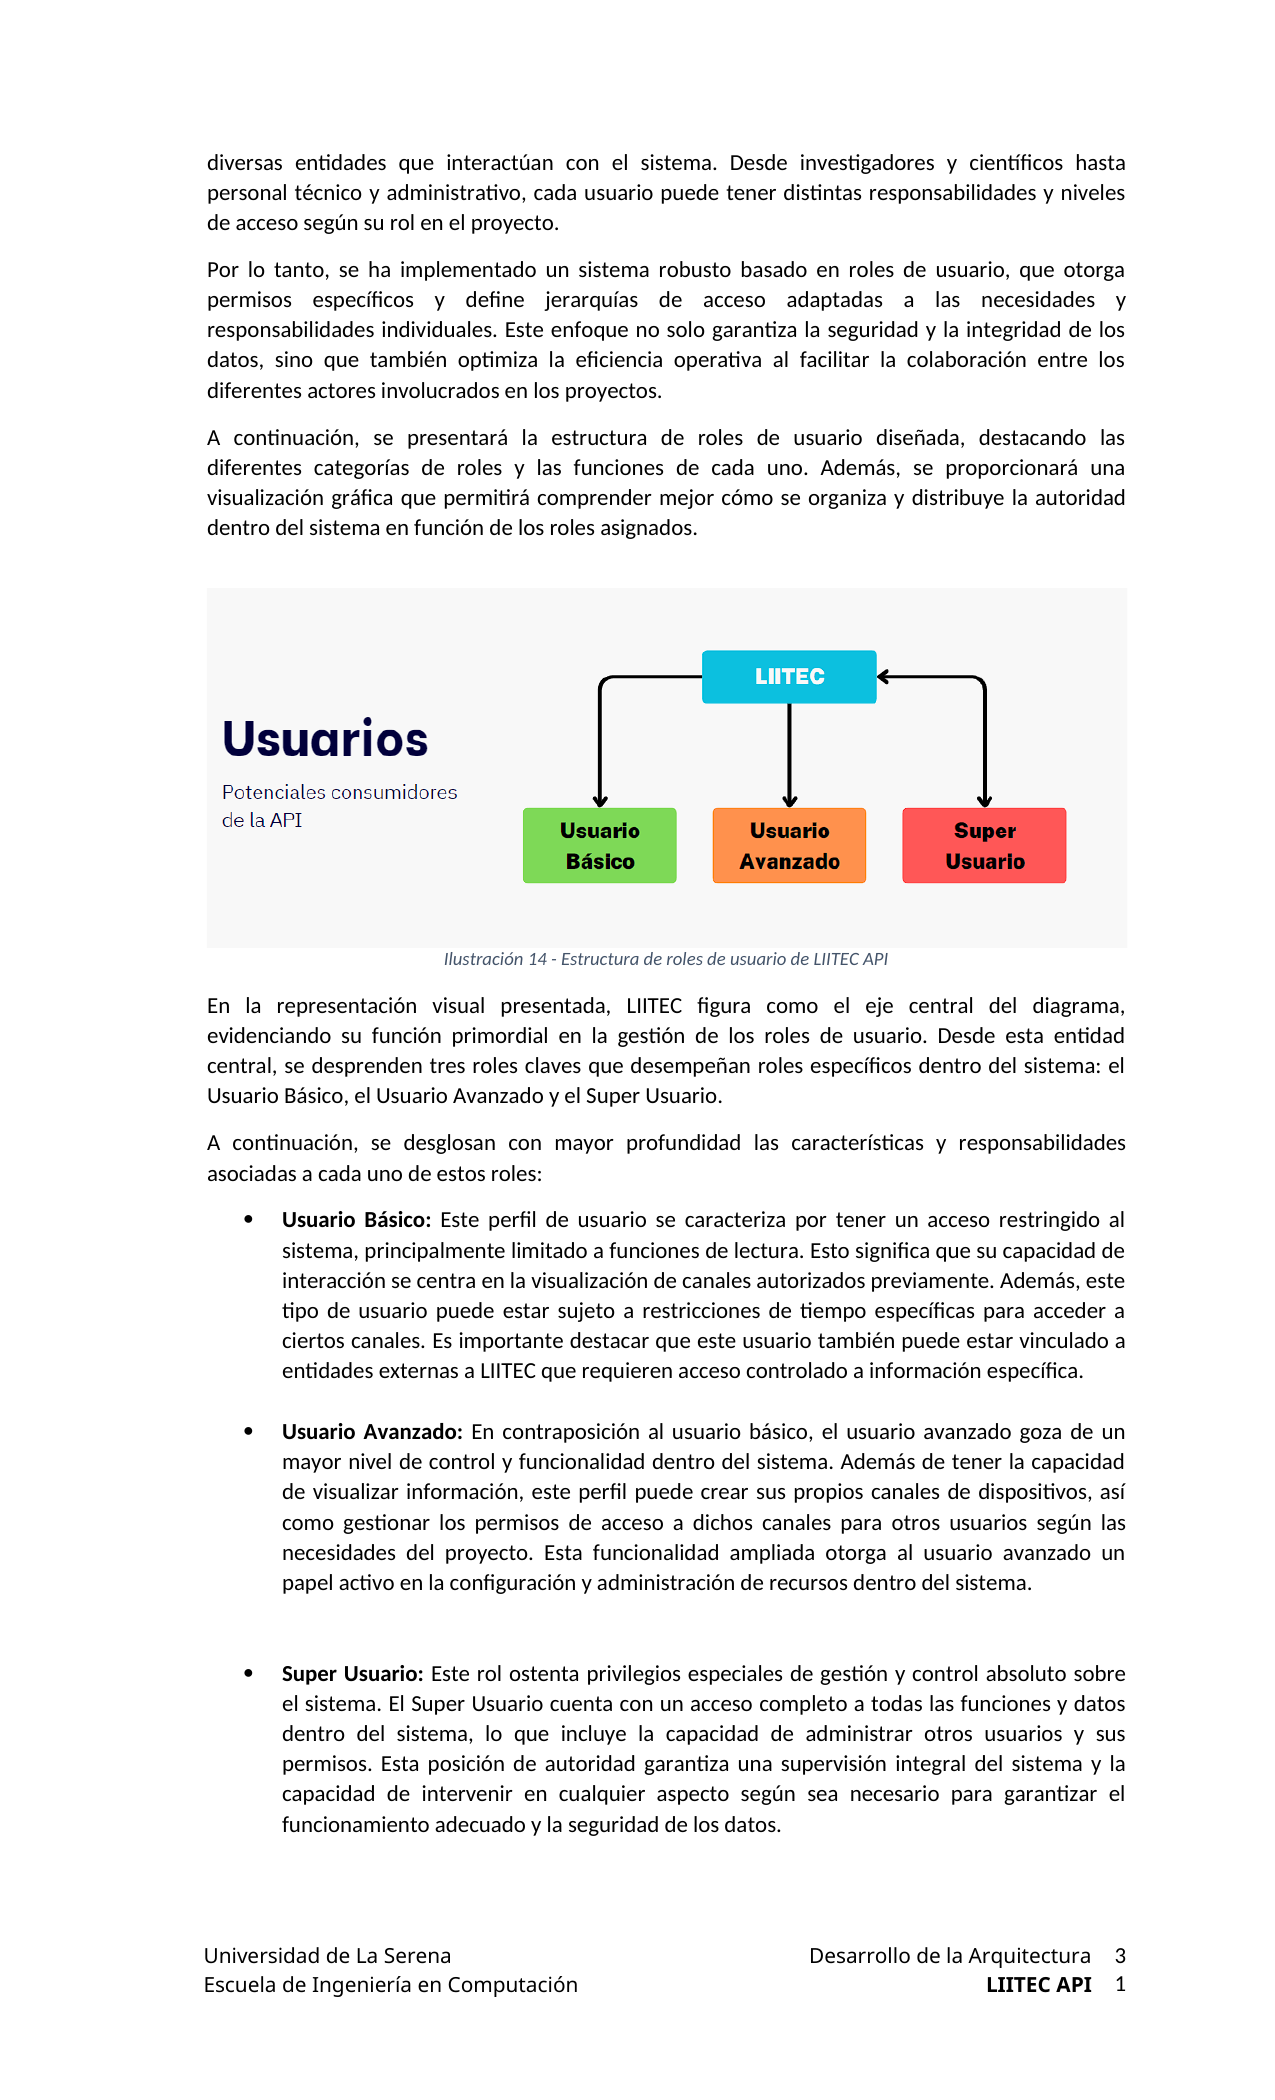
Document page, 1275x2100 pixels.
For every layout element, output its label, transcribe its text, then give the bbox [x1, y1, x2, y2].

list Usuario Básico: Este perfil de usuario se caracteriza por tener un acceso restringido al sistema, principalmente limitado a funciones de lectura. Esto significa que su capacidad de interacción se centra en la visualización de canales autorizados previamente. Además, este tipo de usuario puede estar sujeto a restricciones de tiempo específicas para acceder a ciertos canales. Es importante destacar que este usuario también puede estar vinculado a entidades externas a LIITEC que requieren acceso controlado a información específica. [244, 1206, 1127, 1384]
text A continuación, se desglosan con mayor profundidad las características y responsabilidades asociadas a cada uno de estos roles: [207, 1128, 1127, 1187]
list Super Usuario: Este rol ostenta privilegios especiales de gestión y control absoluto sobre el sistema. El Super Usuario cuenta con un acceso completo a todas las funciones y datos dentro del sistema, lo que incluye la capacidad de administrar otros usuarios y sus permisos. Esta posición de autoridad garantiza una supervisión integral del sistema y la capacidad de intervenir en cualquier aspecto según sea necesario para garantizar el funcionamiento adecuado y la seguridad de los datos. [244, 1659, 1127, 1838]
text diversas entidades que interactúan con el sistema. Desde investigadores y científicos hasta personal técnico y administrativo, cada usuario puede tener distintas responsabilidades y niveles de acceso según su rol en el proyecto. [207, 148, 1127, 236]
text A continuación, se presentará la estructura de roles de usuario diseñada, destacando las diferentes categorías de roles y las funciones de cada uno. Además, se proporcionará una visualización gráfica que permitirá comprender mejor cómo se organiza y distribuye la autoridad dentro del sistema en función de los roles asignados. [207, 423, 1127, 541]
picture [206, 588, 1128, 948]
list Usuario Avanzado: En contraposición al usuario básico, el usuario avanzado goza de un mayor nivel de control y funcionalidad dentro del sistema. Además de tener la capacidad de visualizar información, este perfil puede crear sus propios canales de dispositivos, así como gestionar los permisos de acceso a dichos canales para otros usuarios según las necesidades del proyecto. Esta funcionalidad ampliada otorga al usuario avanzado un papel activo en la configuración y administración de recursos dentro del sistema. [244, 1417, 1127, 1596]
text Por lo tanto, se ha implementado un sistema robusto basado en roles de usuario, que otorga permisos específicos y define jerarquías de acceso adaptadas a las necesidades y responsabilidades individuales. Este enfoque no solo garantiza la seguridad y la integridad de los datos, sino que también optimiza la eficiencia operativa al facilitar la colaboración entre los diferentes actores involucrados en los proyectos. [207, 255, 1127, 404]
text En la representación visual presentada, LIITEC figura como el eje central del diagrama, evidenciando su función primordial en la gestión de los roles de usuario. Desde esta entidad central, se desprenden tres roles claves que desempeñan roles específicos dentro del sistema: el Usuario Básico, el Usuario Avanzado y el Super Usuario. [207, 991, 1127, 1109]
text Ilustración 14 - Estructura de roles de usuario de LIITEC API [207, 948, 1127, 970]
